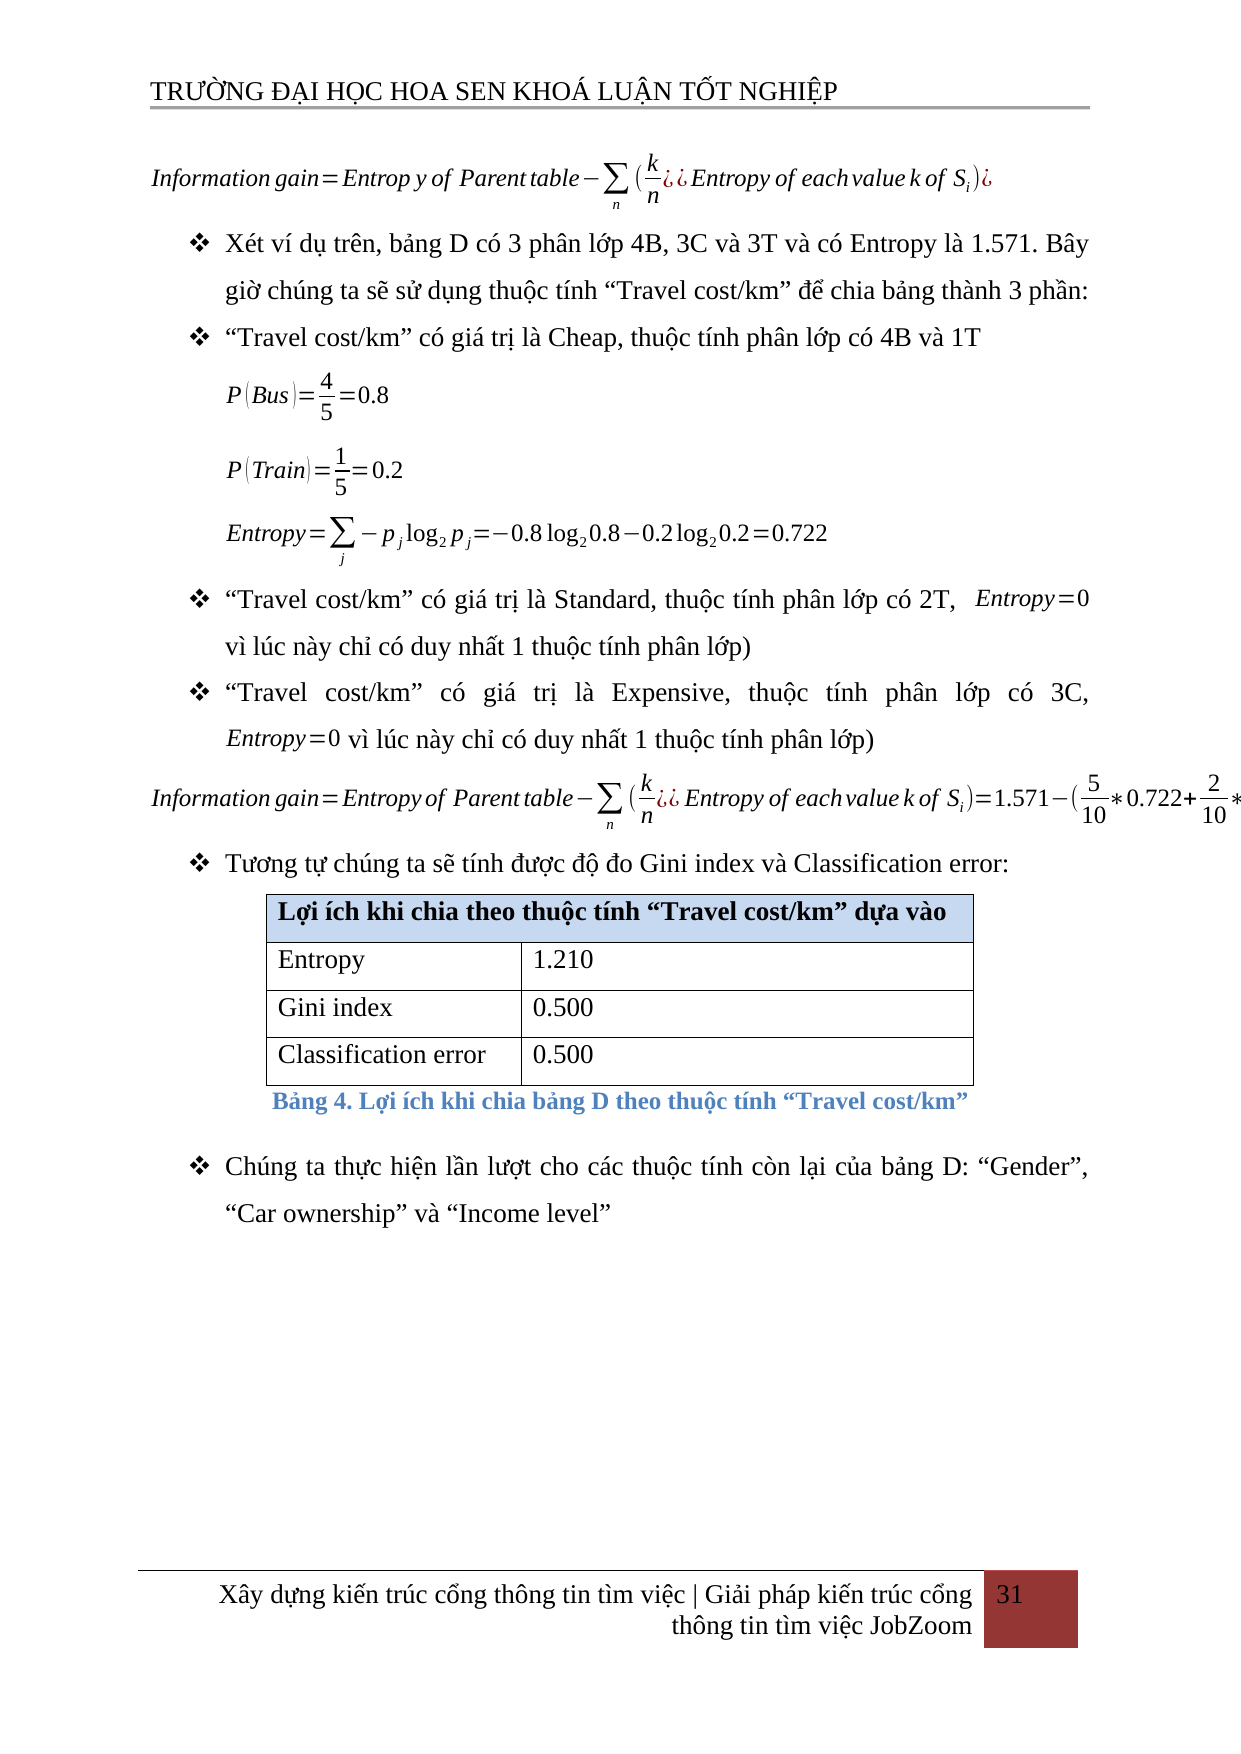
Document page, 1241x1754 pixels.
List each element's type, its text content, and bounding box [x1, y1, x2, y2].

table_cell Classification error [267, 1038, 521, 1085]
list Chúng ta thực hiện lần lượt cho các thuộc tính còn lại của bảng D: “Gender”, “Car ownership” và “Income level” [187, 1150, 1090, 1228]
table_cell 0.500 [522, 1038, 973, 1085]
table_cell 0.500 [522, 991, 973, 1037]
list “Travel cost/km” có giá trị là Cheap, thuộc tính phân lớp có 4B và 1T [187, 321, 1090, 352]
table_cell Gini index [267, 991, 521, 1037]
table_cell Entropy [267, 943, 521, 989]
list Tương tự chúng ta sẽ tính được độ đo Gini index và Classification error: [187, 847, 1090, 878]
table_cell 1.210 [522, 943, 973, 989]
table_header Lợi ích khi chia theo thuộc tính “Travel cost/km” dựa vào [267, 895, 973, 942]
list Xét ví dụ trên, bảng D có 3 phân lớp 4B, 3C và 3T và có Entropy là 1.571. Bây giờ chúng ta sẽ sử dụng thuộc tính “Travel cost/km” để chia bảng thành 3 phần: [187, 227, 1090, 305]
list “Travel cost/km” có giá trị là Expensive, thuộc tính phân lớp có 3C, vì lúc này chỉ có duy nhất 1 thuộc tính phân lớp) [187, 676, 1090, 754]
list “Travel cost/km” có giá trị là Standard, thuộc tính phân lớp có 2T, vì lúc này chỉ có duy nhất 1 thuộc tính phân lớp) [187, 583, 1090, 661]
text Bảng 4. Lợi ích khi chia bảng D theo thuộc tính “Travel cost/km” [150, 1086, 1090, 1115]
